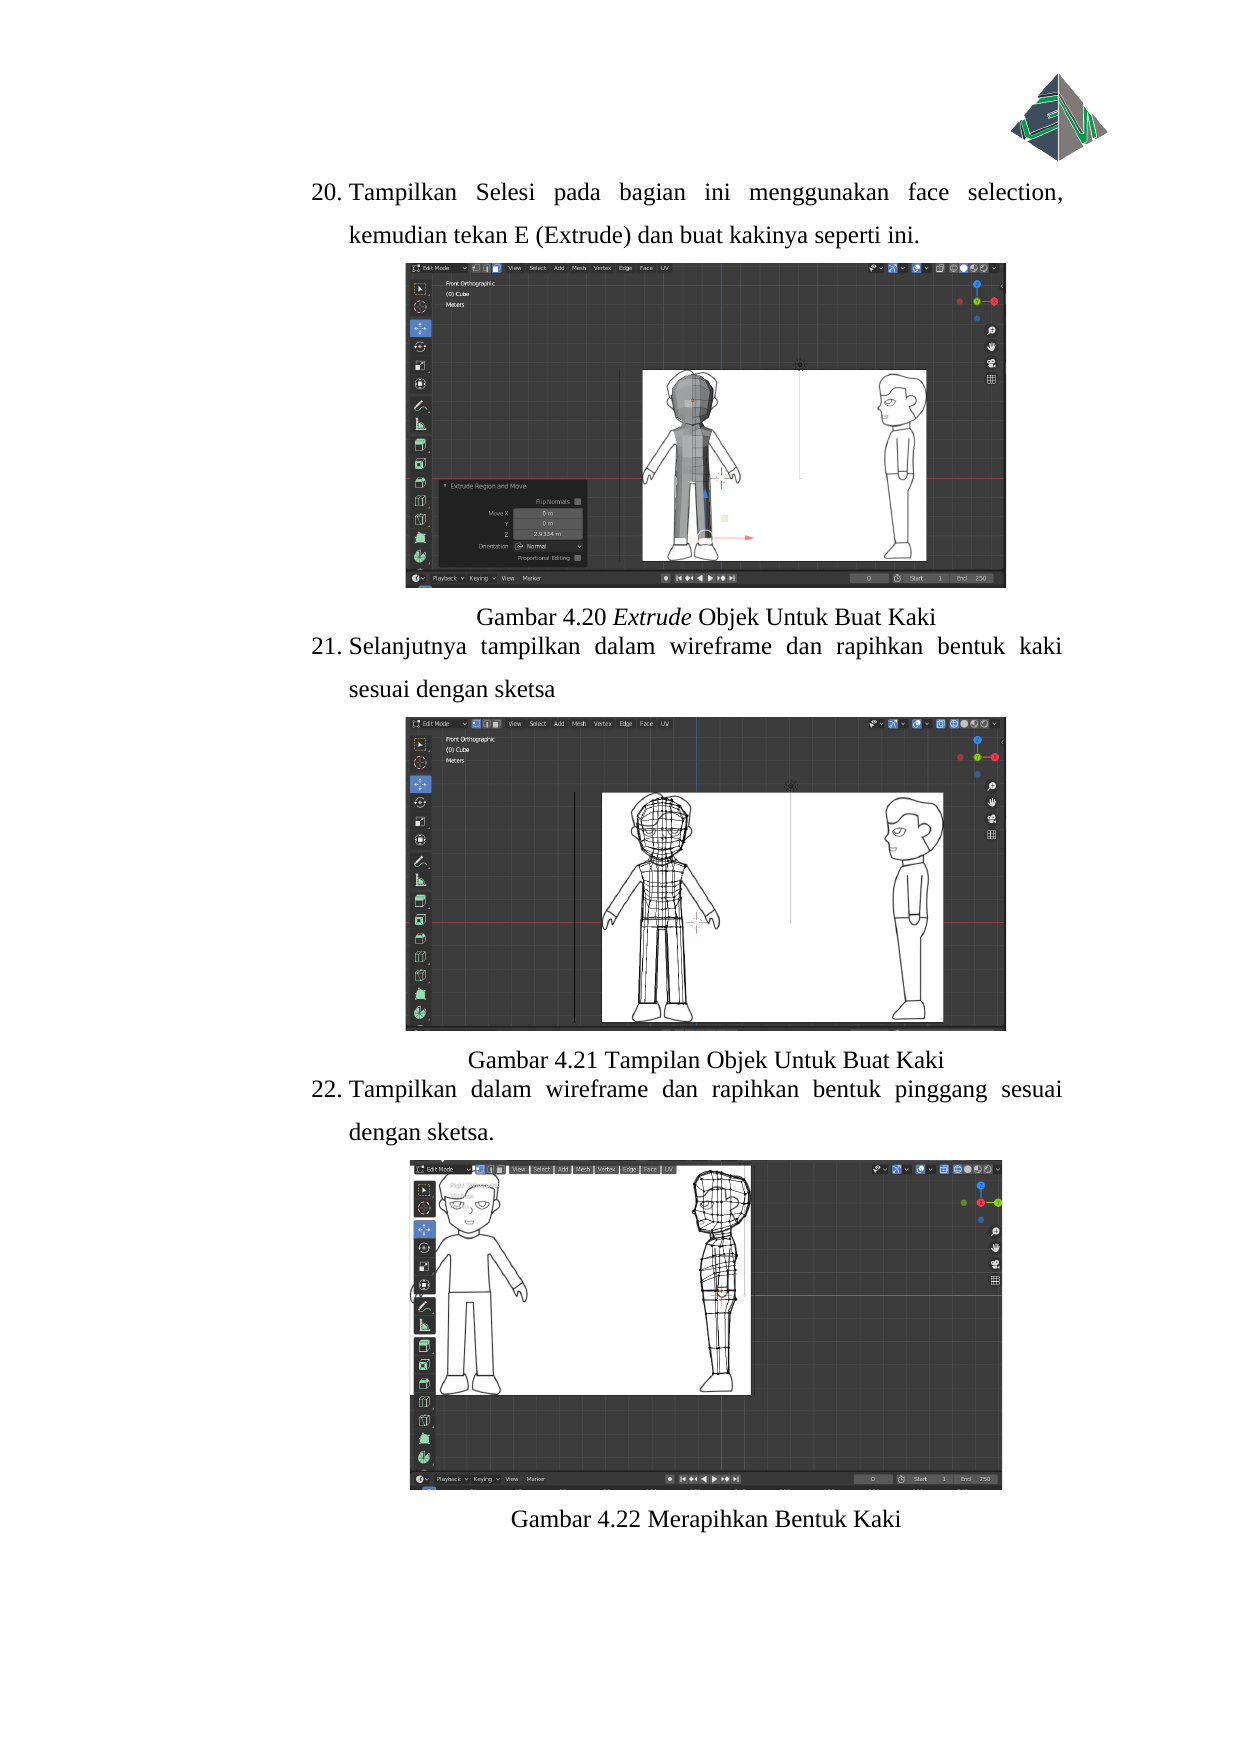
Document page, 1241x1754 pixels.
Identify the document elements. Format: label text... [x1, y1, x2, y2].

subtitle Merapihkan Bentuk Kaki [349, 1504, 1063, 1533]
list Tampilkan Selesi pada bagian ini menggunakan face selection, kemudian tekan E (Extrude) dan buat kakinya seperti ini. [311, 177, 1063, 249]
list Tampilkan dalam wireframe dan rapihkan bentuk pinggang sesuai dengan sketsa. [311, 1074, 1063, 1146]
picture [1010, 73, 1108, 161]
subtitle Extrude Objek Untuk Buat Kaki [349, 602, 1063, 631]
picture [405, 263, 1007, 588]
picture [409, 1160, 1003, 1490]
list Selanjutnya tampilkan dalam wireframe dan rapihkan bentuk kaki sesuai dengan sketsa [311, 631, 1063, 703]
subtitle Tampilan Objek Untuk Buat Kaki [349, 1045, 1063, 1074]
picture [405, 717, 1007, 1031]
